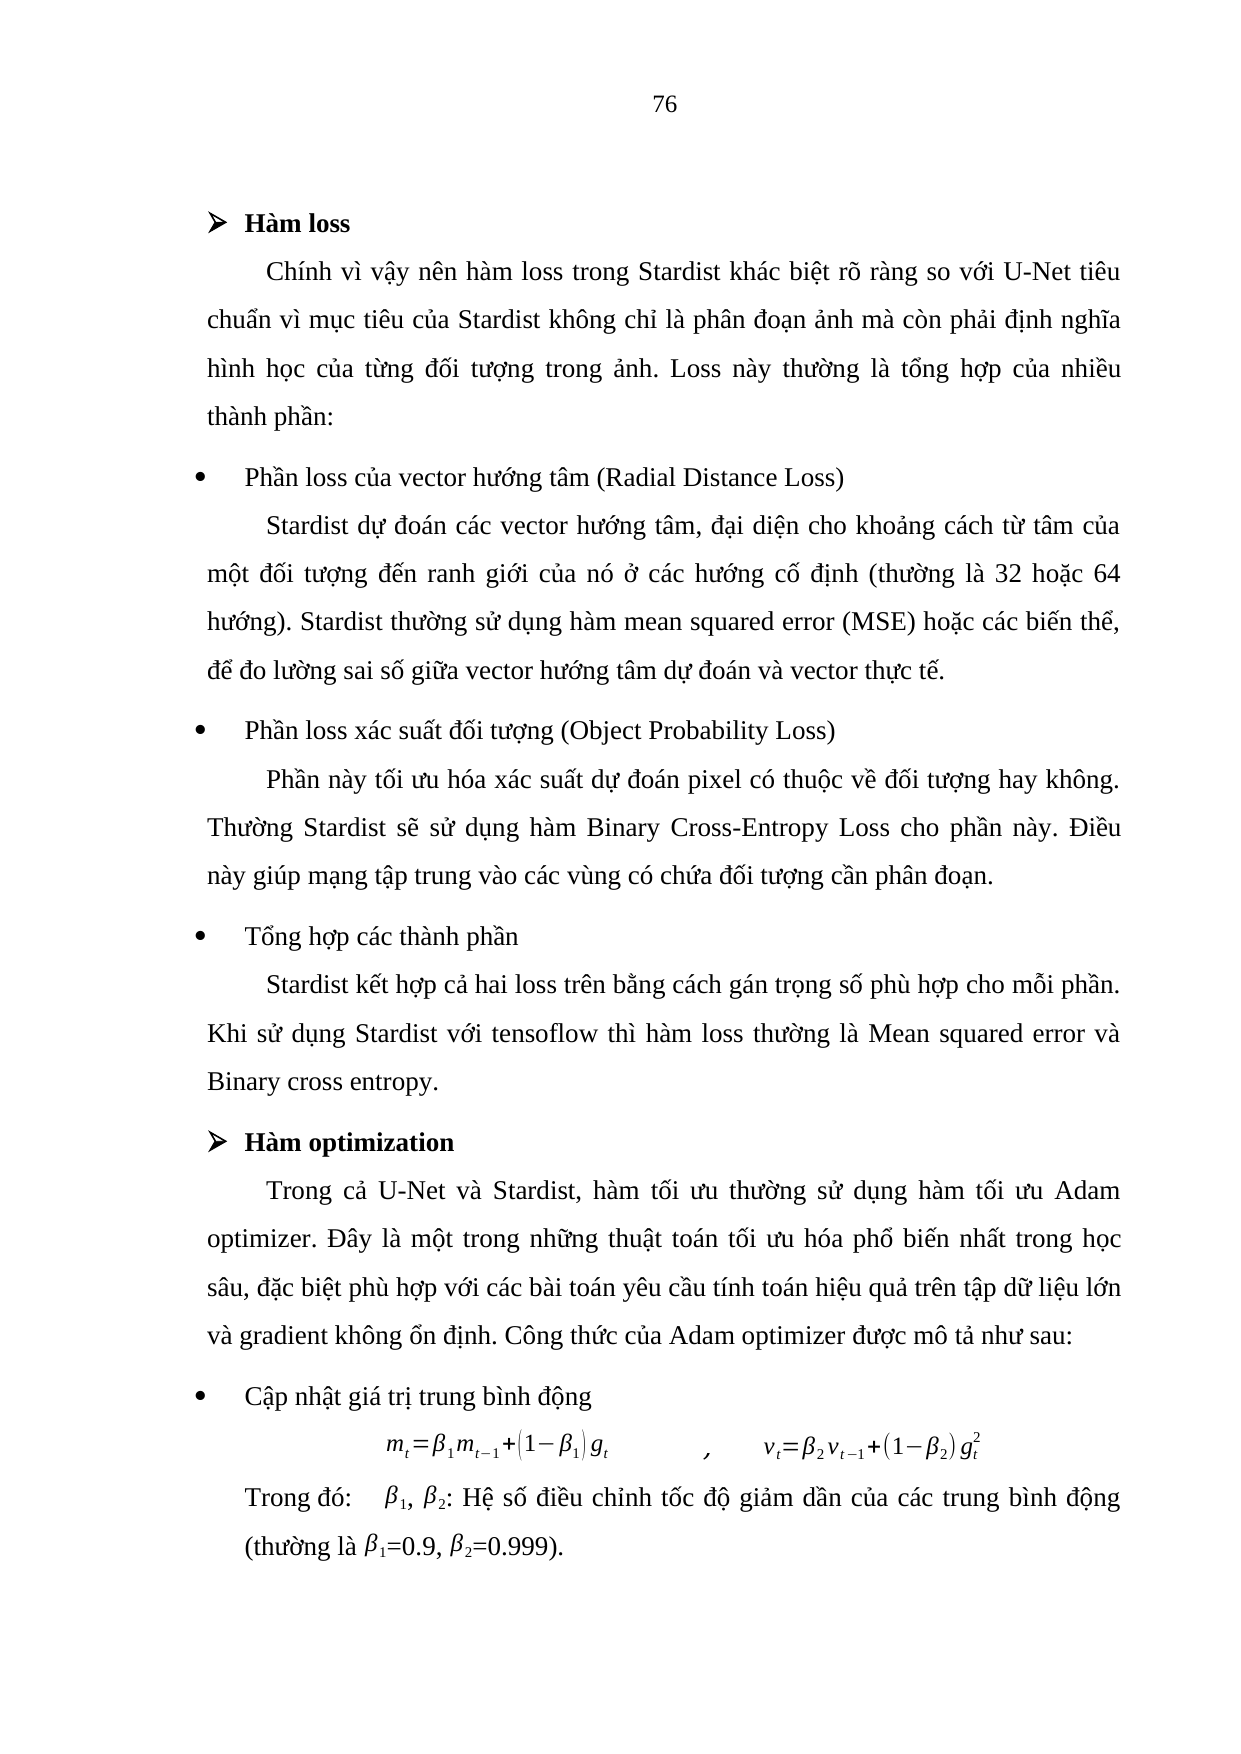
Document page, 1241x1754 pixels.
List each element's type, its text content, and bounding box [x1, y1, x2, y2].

list Phần loss của vector hướng tâm (Radial Distance Loss) [207, 461, 1122, 492]
list , [244, 1428, 1122, 1463]
text Phần này tối ưu hóa xác suất dự đoán pixel có thuộc về đối tượng hay không. Thường Stardist sẽ sử dụng hàm Binary Cross-Entropy Loss cho phần này. Điều này giúp mạng tập trung vào các vùng có chứa đối tượng cần phân đoạn. [207, 763, 1122, 891]
list Hàm optimization [207, 1126, 1122, 1157]
list Trong đó: ​, ​: Hệ số điều chỉnh tốc độ giảm dần của các trung bình động (thường là =0.9, =0.999). [244, 1481, 1122, 1561]
text Chính vì vậy nên hàm loss trong Stardist khác biệt rõ ràng so với U-Net tiêu chuẩn vì mục tiêu của Stardist không chỉ là phân đoạn ảnh mà còn phải định nghĩa hình học của từng đối tượng trong ảnh. Loss này thường là tổng hợp của nhiều thành phần: [207, 255, 1122, 431]
list Phần loss xác suất đối tượng (Object Probability Loss) [207, 714, 1122, 746]
text Trong cả U-Net và Stardist, hàm tối ưu thường sử dụng hàm tối ưu Adam optimizer. Đây là một trong những thuật toán tối ưu hóa phổ biến nhất trong học sâu, đặc biệt phù hợp với các bài toán yêu cầu tính toán hiệu quả trên tập dữ liệu lớn và gradient không ổn định. Công thức của Adam optimizer được mô tả như sau: [207, 1174, 1122, 1350]
text Stardist dự đoán các vector hướng tâm, đại diện cho khoảng cách từ tâm của một đối tượng đến ranh giới của nó ở các hướng cố định (thường là 32 hoặc 64 hướng). Stardist thường sử dụng hàm mean squared error (MSE) hoặc các biến thể, để đo lường sai số giữa vector hướng tâm dự đoán và vector thực tế. [207, 509, 1122, 685]
list Hàm loss [207, 207, 1122, 238]
list Tổng hợp các thành phần [207, 920, 1122, 951]
text Stardist kết hợp cả hai loss trên bằng cách gán trọng số phù hợp cho mỗi phần. Khi sử dụng Stardist với tensoflow thì hàm loss thường là Mean squared error và Binary cross entropy. [207, 968, 1122, 1096]
list Cập nhật giá trị trung bình động [207, 1379, 1122, 1411]
